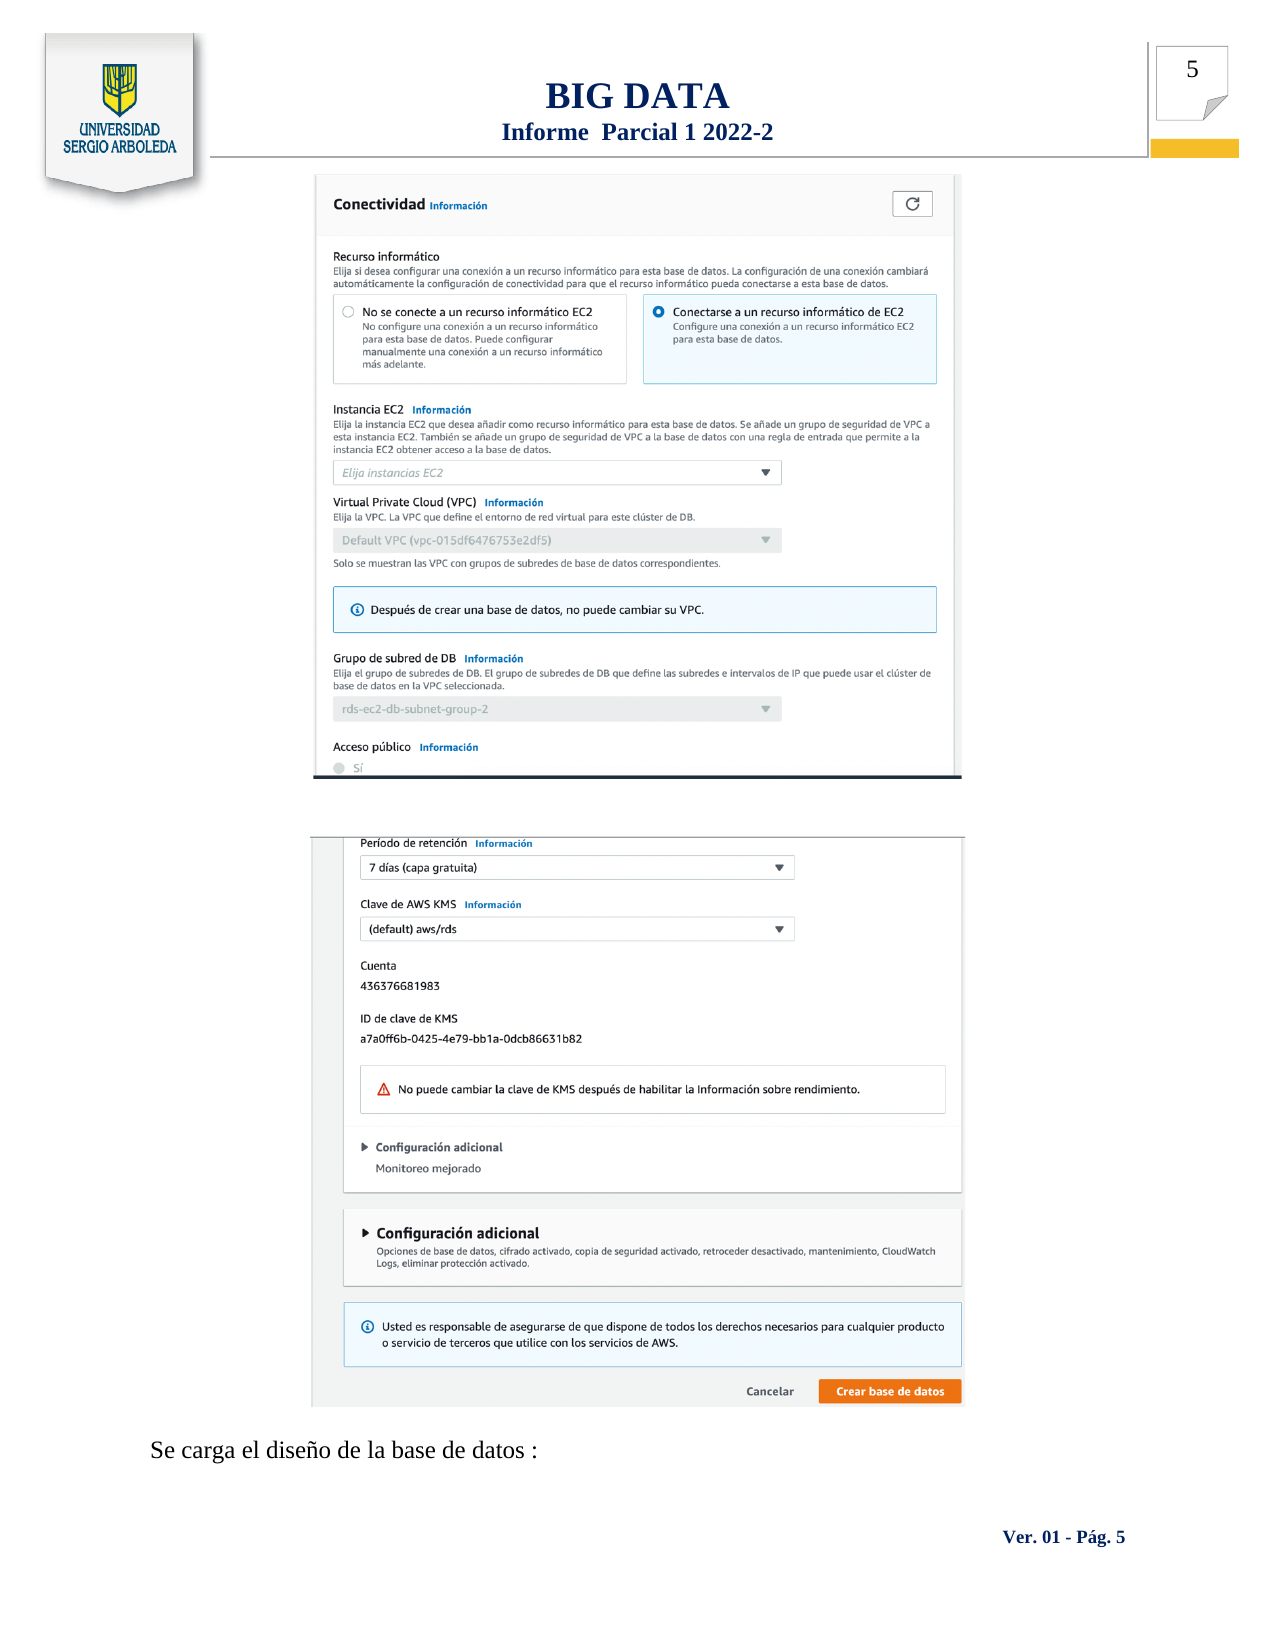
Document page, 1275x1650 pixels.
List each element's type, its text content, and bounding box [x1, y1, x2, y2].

text Se carga el diseño de la base de datos : [150, 1435, 1125, 1464]
picture [313, 174, 962, 779]
picture [33, 33, 212, 216]
picture [310, 836, 966, 1407]
